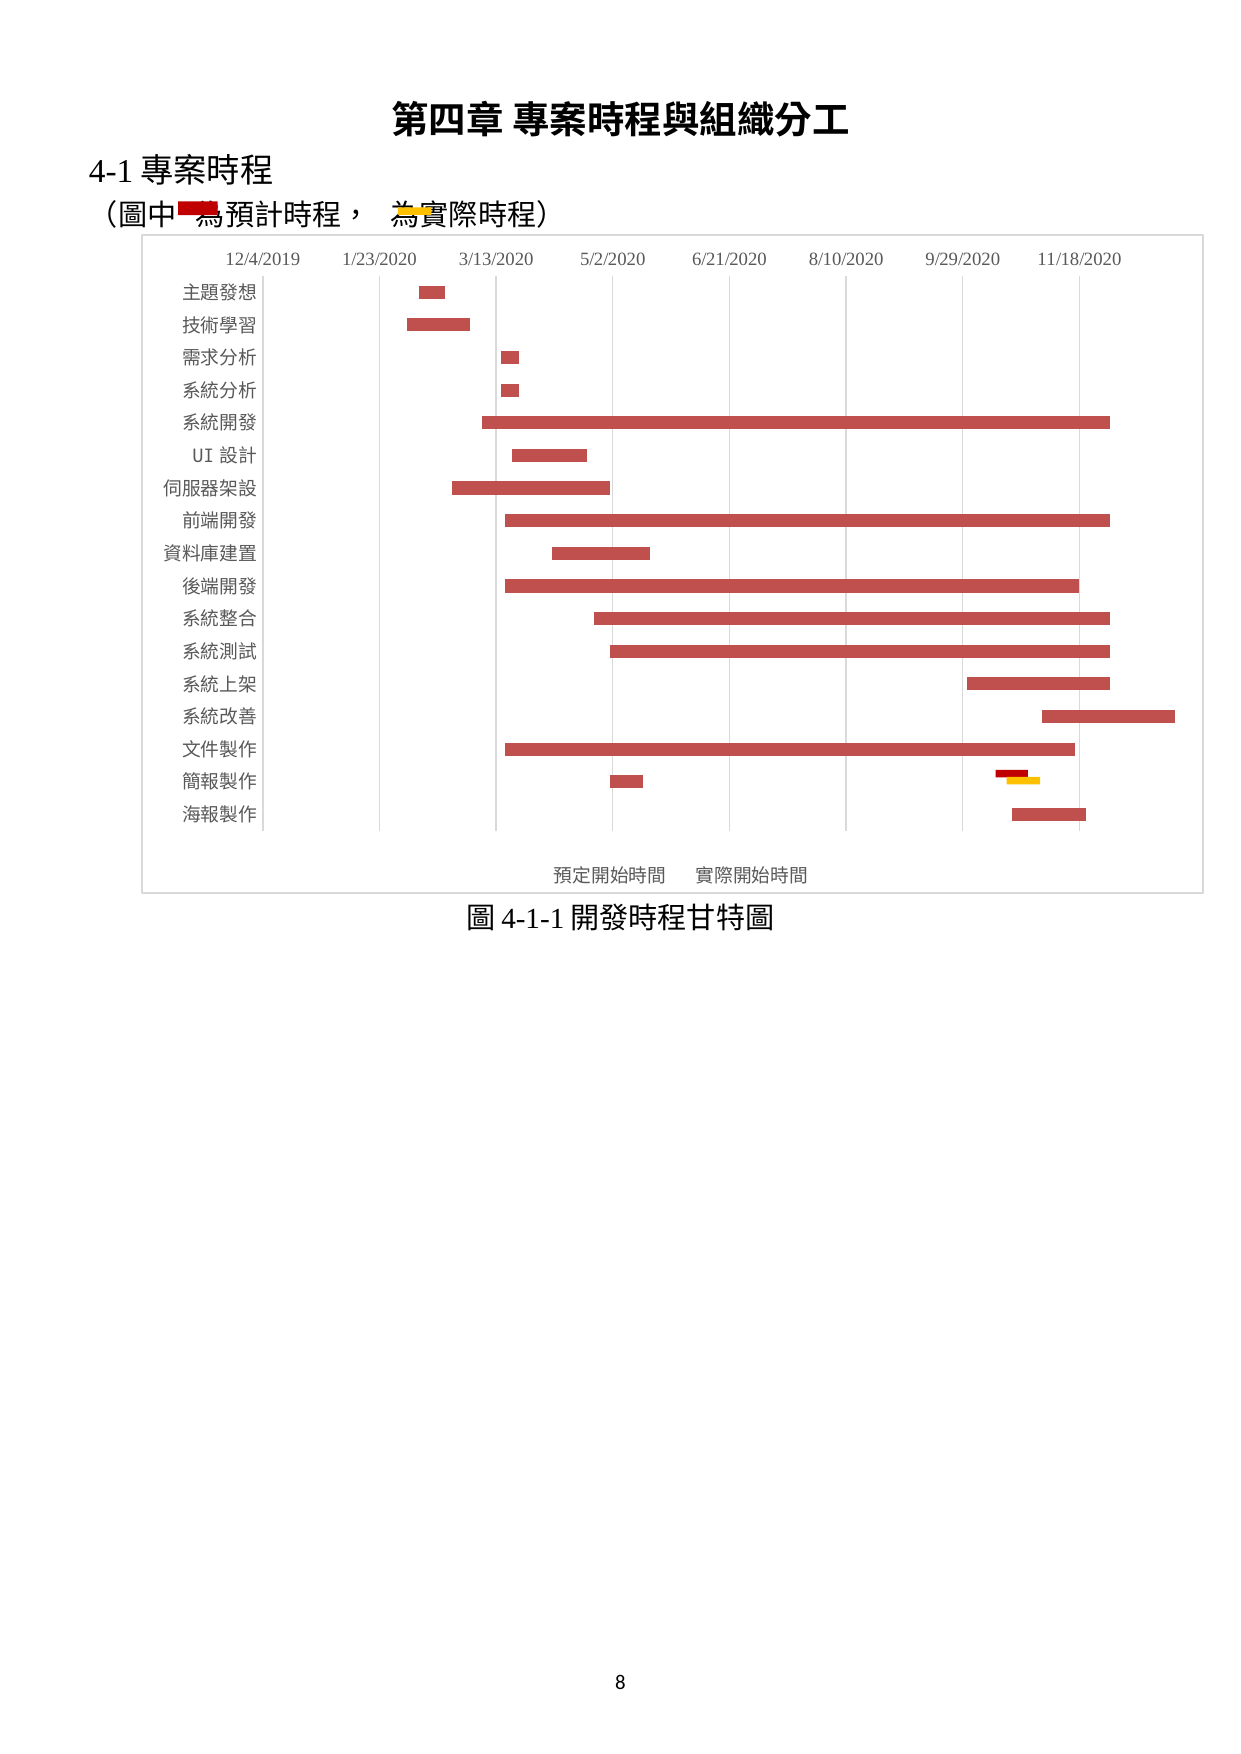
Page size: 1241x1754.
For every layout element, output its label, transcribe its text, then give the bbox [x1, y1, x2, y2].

text （圖中 為預計時程， 為實際時程） [89, 192, 1152, 894]
text 第四章 專案時程與組織分工 [89, 89, 1152, 144]
text 圖4-1-1開發時程甘特圖 [89, 894, 1152, 936]
text 4-1專案時程 [89, 144, 1152, 192]
